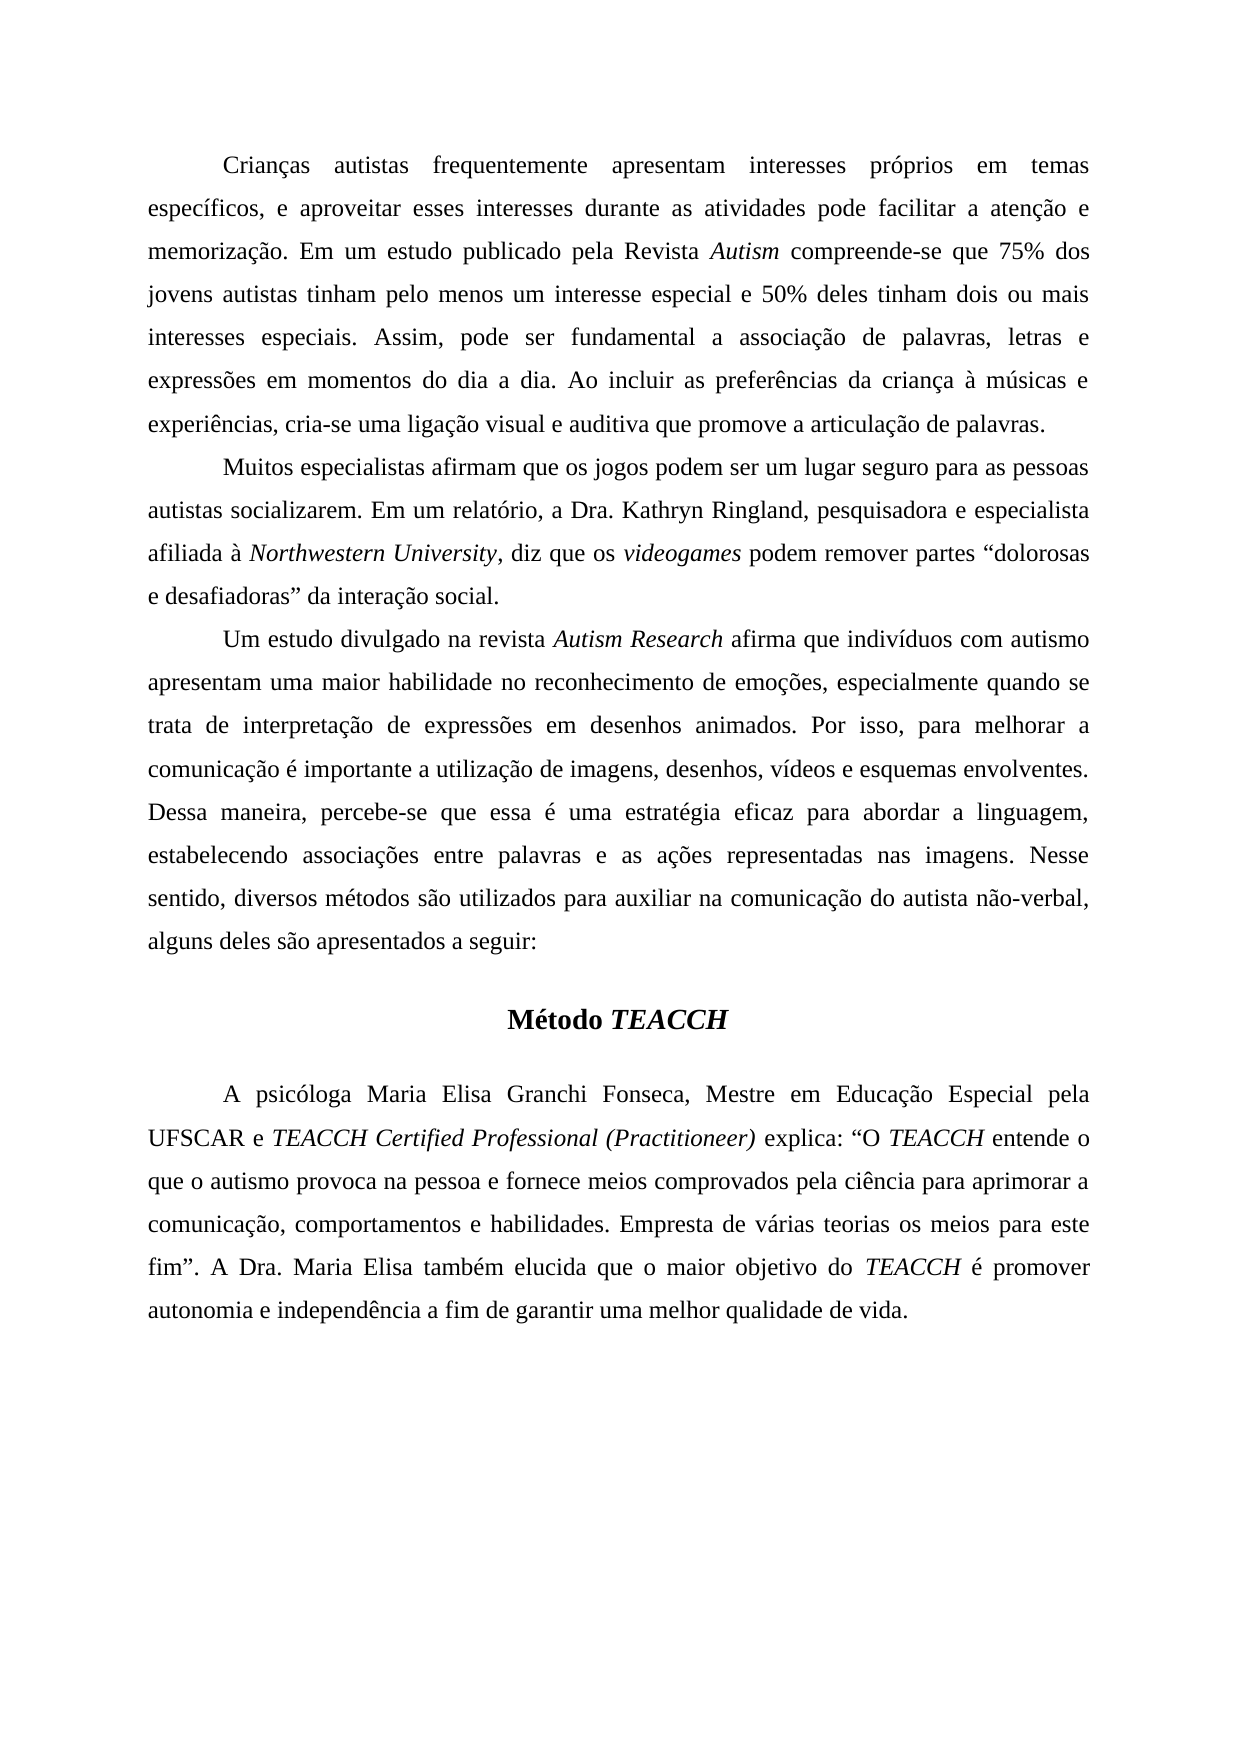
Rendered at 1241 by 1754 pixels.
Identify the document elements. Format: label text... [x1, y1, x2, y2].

text A psicóloga Maria Elisa Granchi Fonseca, Mestre em Educação Especial pela UFSCAR e TEACCH Certified Professional (Practitioneer) explica: “O TEACCH entende o que o autismo provoca na pessoa e fornece meios comprovados pela ciência para aprimorar a comunicação, comportamentos e habilidades. Empresta de várias teorias os meios para este fim”. A Dra. Maria Elisa também elucida que o maior objetivo do TEACCH é promover autonomia e independência a fim de garantir uma melhor qualidade de vida. [148, 1079, 1090, 1324]
text Um estudo divulgado na revista Autism Research afirma que indivíduos com autismo apresentam uma maior habilidade no reconhecimento de emoções, especialmente quando se trata de interpretação de expressões em desenhos animados. Por isso, para melhorar a comunicação é importante a utilização de imagens, desenhos, vídeos e esquemas envolventes. Dessa maneira, percebe-se que essa é uma estratégia eficaz para abordar a linguagem, estabelecendo associações entre palavras e as ações representadas nas imagens. Nesse sentido, diversos métodos são utilizados para auxiliar na comunicação do autista não-verbal, alguns deles são apresentados a seguir: [148, 624, 1090, 955]
text Crianças autistas frequentemente apresentam interesses próprios em temas específicos, e aproveitar esses interesses durante as atividades pode facilitar a atenção e memorização. Em um estudo publicado pela Revista Autism compreende-se que 75% dos jovens autistas tinham pelo menos um interesse especial e 50% deles tinham dois ou mais interesses especiais. Assim, pode ser fundamental a associação de palavras, letras e expressões em momentos do dia a dia. Ao incluir as preferências da criança à músicas e experiências, cria-se uma ligação visual e auditiva que promove a articulação de palavras. [148, 150, 1090, 437]
text Muitos especialistas afirmam que os jogos podem ser um lugar seguro para as pessoas autistas socializarem. Em um relatório, a Dra. Kathryn Ringland, pesquisadora e especialista afiliada à Northwestern University, diz que os videogames podem remover partes “dolorosas e desafiadoras” da interação social. [148, 452, 1090, 610]
text Método TEACCH [148, 1002, 1090, 1036]
